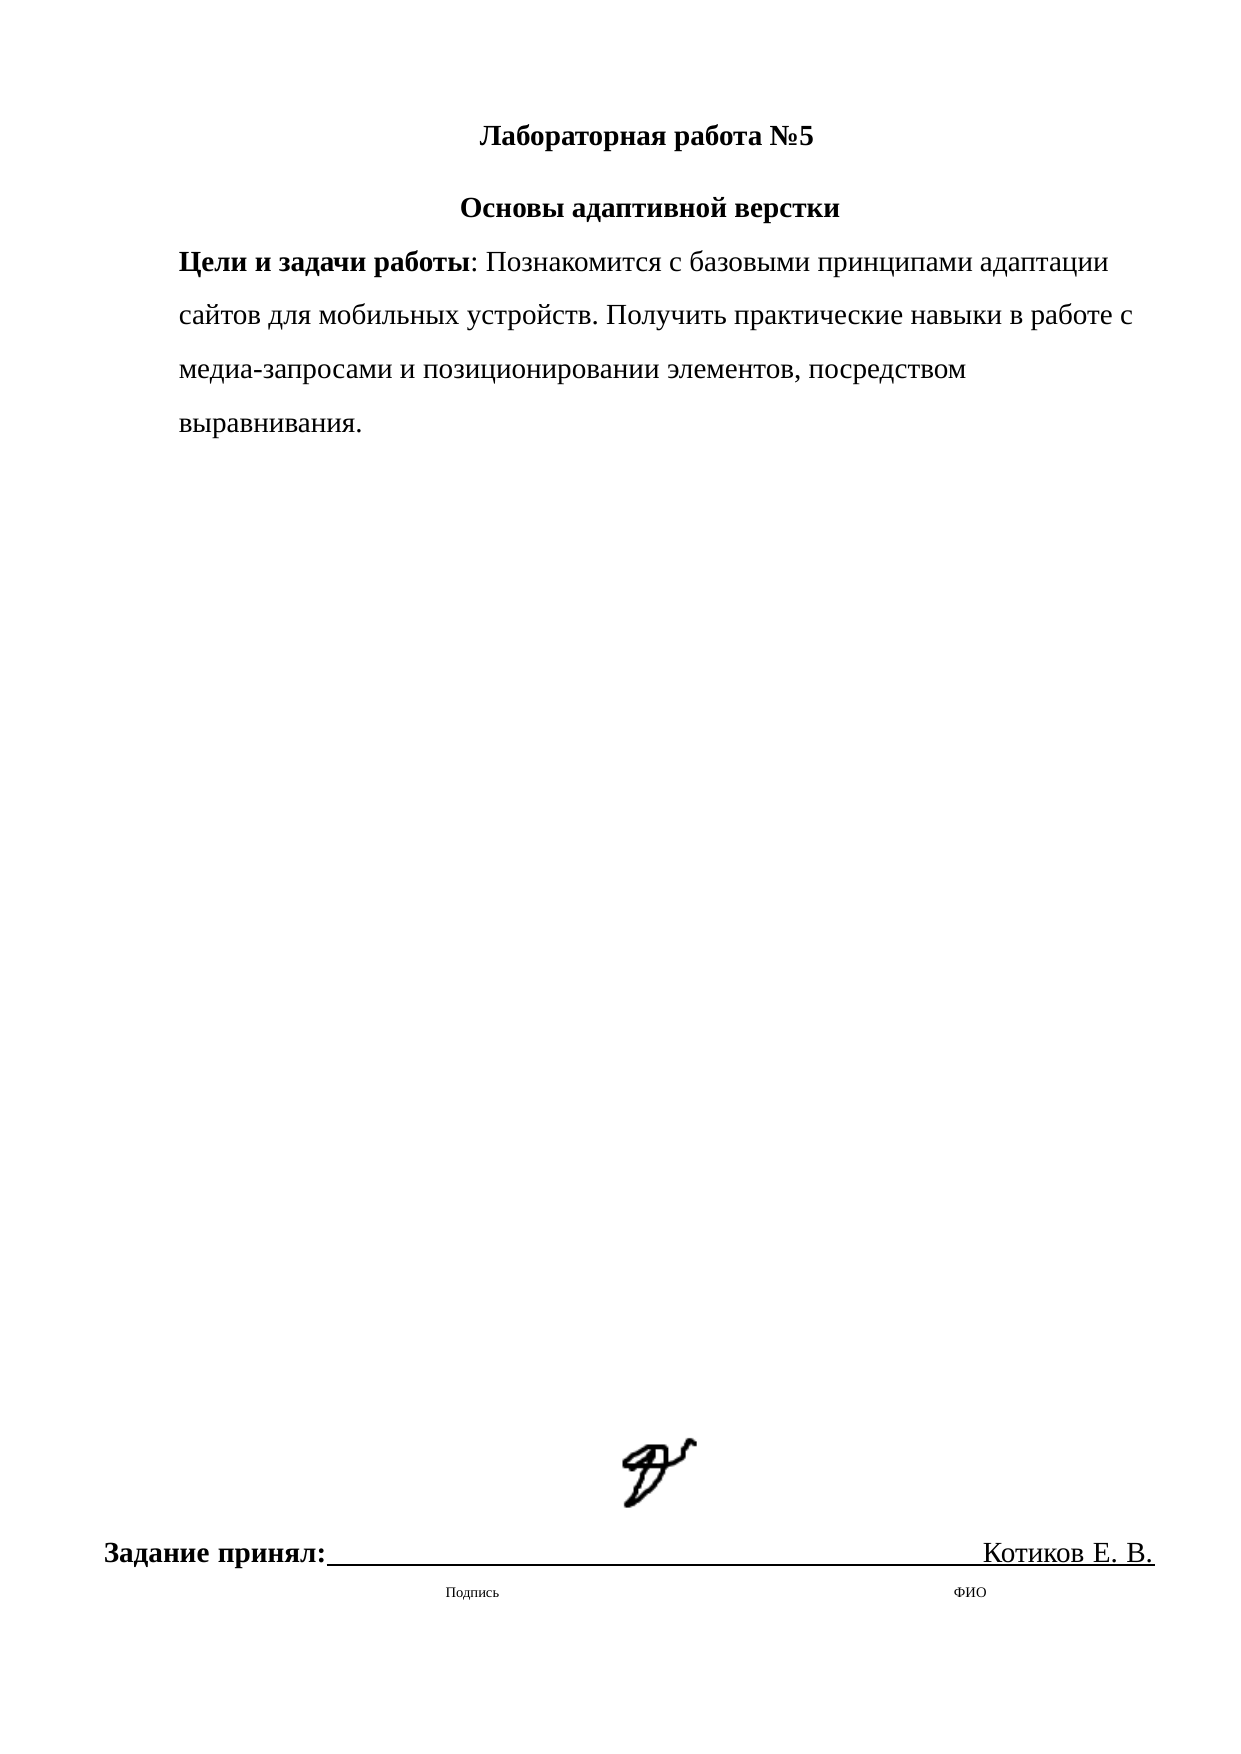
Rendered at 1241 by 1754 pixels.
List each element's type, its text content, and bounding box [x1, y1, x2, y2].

picture [596, 1430, 697, 1530]
text Лабораторная работа №5 [103, 118, 1189, 152]
list Цели и задачи работы: Познакомится с базовыми принципами адаптации сайтов для мобильных устройств. Получить практические навыки в работе с медиа-запросами и позиционировании элементов, посредством выравнивания. [178, 244, 1157, 438]
text Задание принял: Котиков Е. В. Подпись ФИО [103, 1535, 1157, 1604]
text Основы адаптивной верстки [163, 190, 1064, 224]
